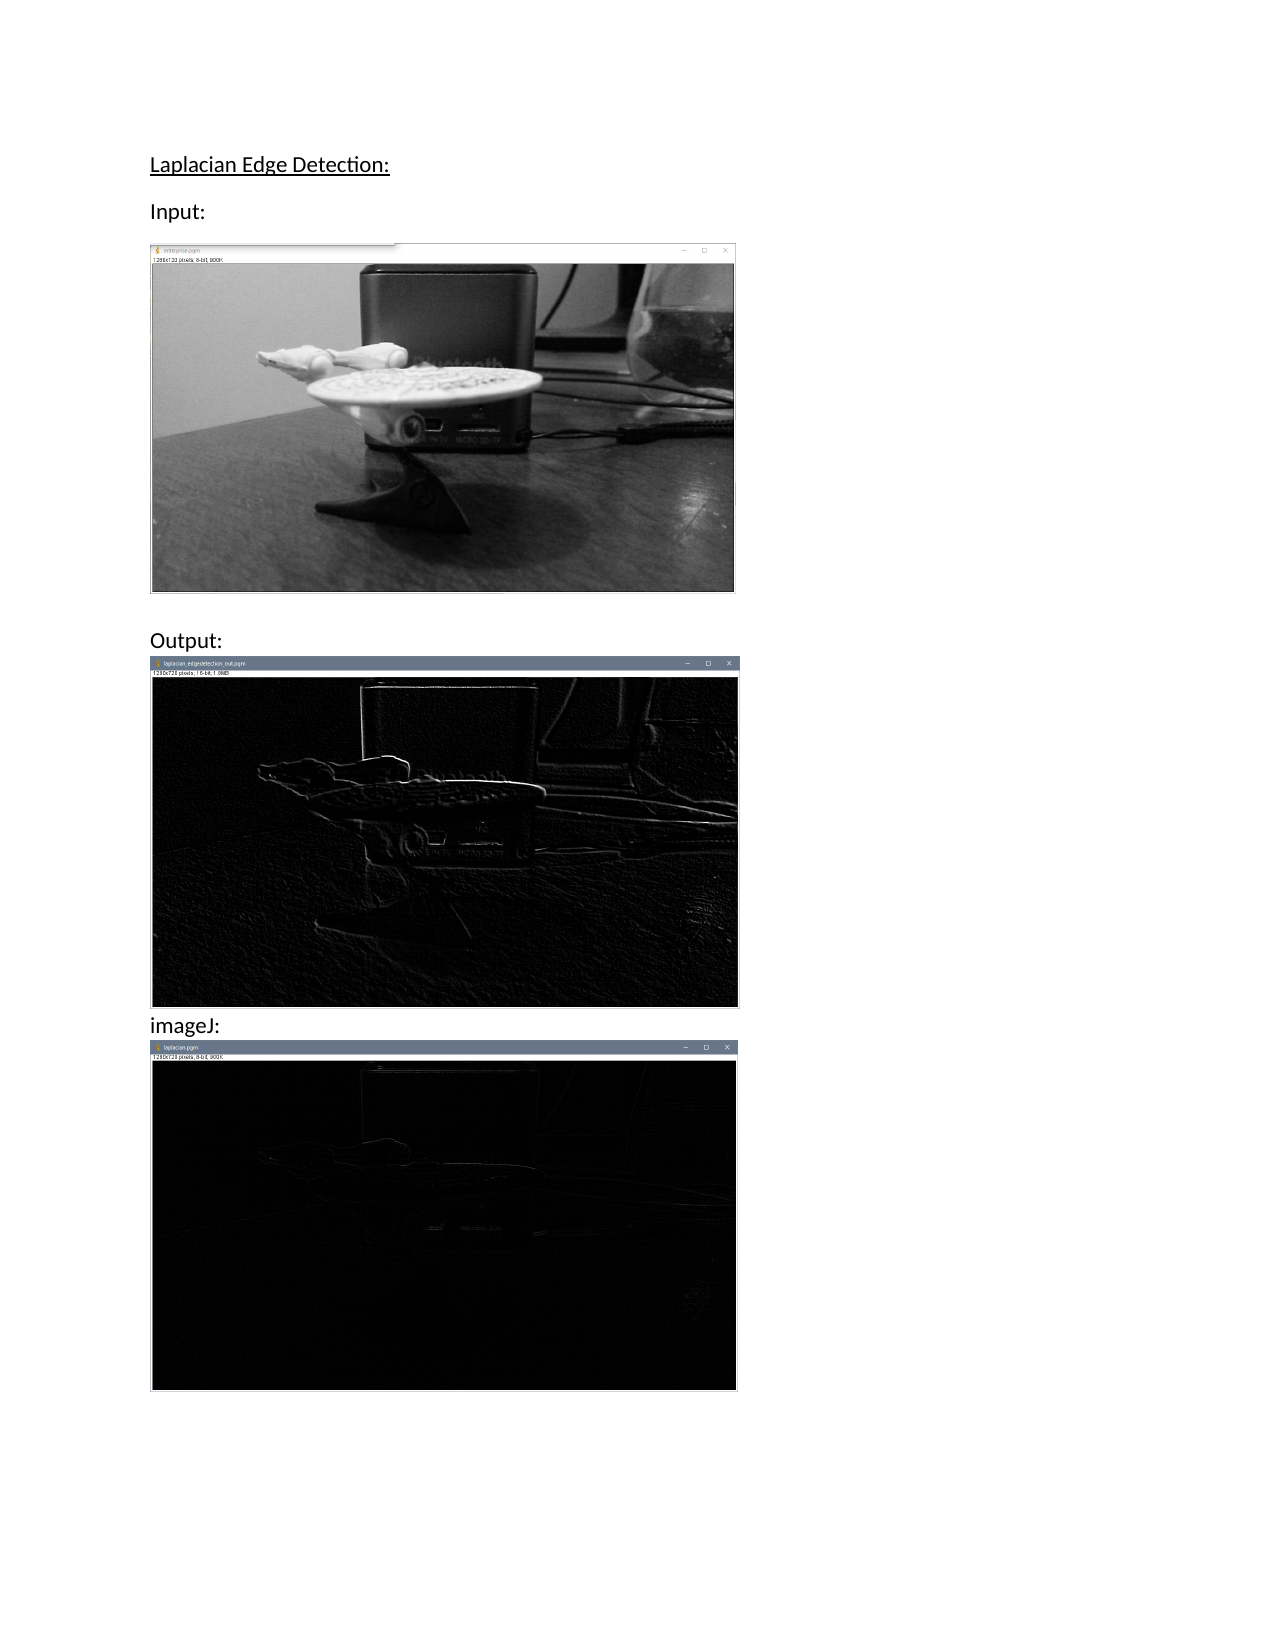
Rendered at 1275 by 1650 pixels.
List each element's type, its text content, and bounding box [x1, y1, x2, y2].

text Input: [150, 197, 1125, 225]
picture [150, 656, 740, 1009]
picture [150, 1040, 738, 1392]
text Laplacian Edge Detection: [150, 150, 1125, 178]
picture [150, 243, 736, 594]
